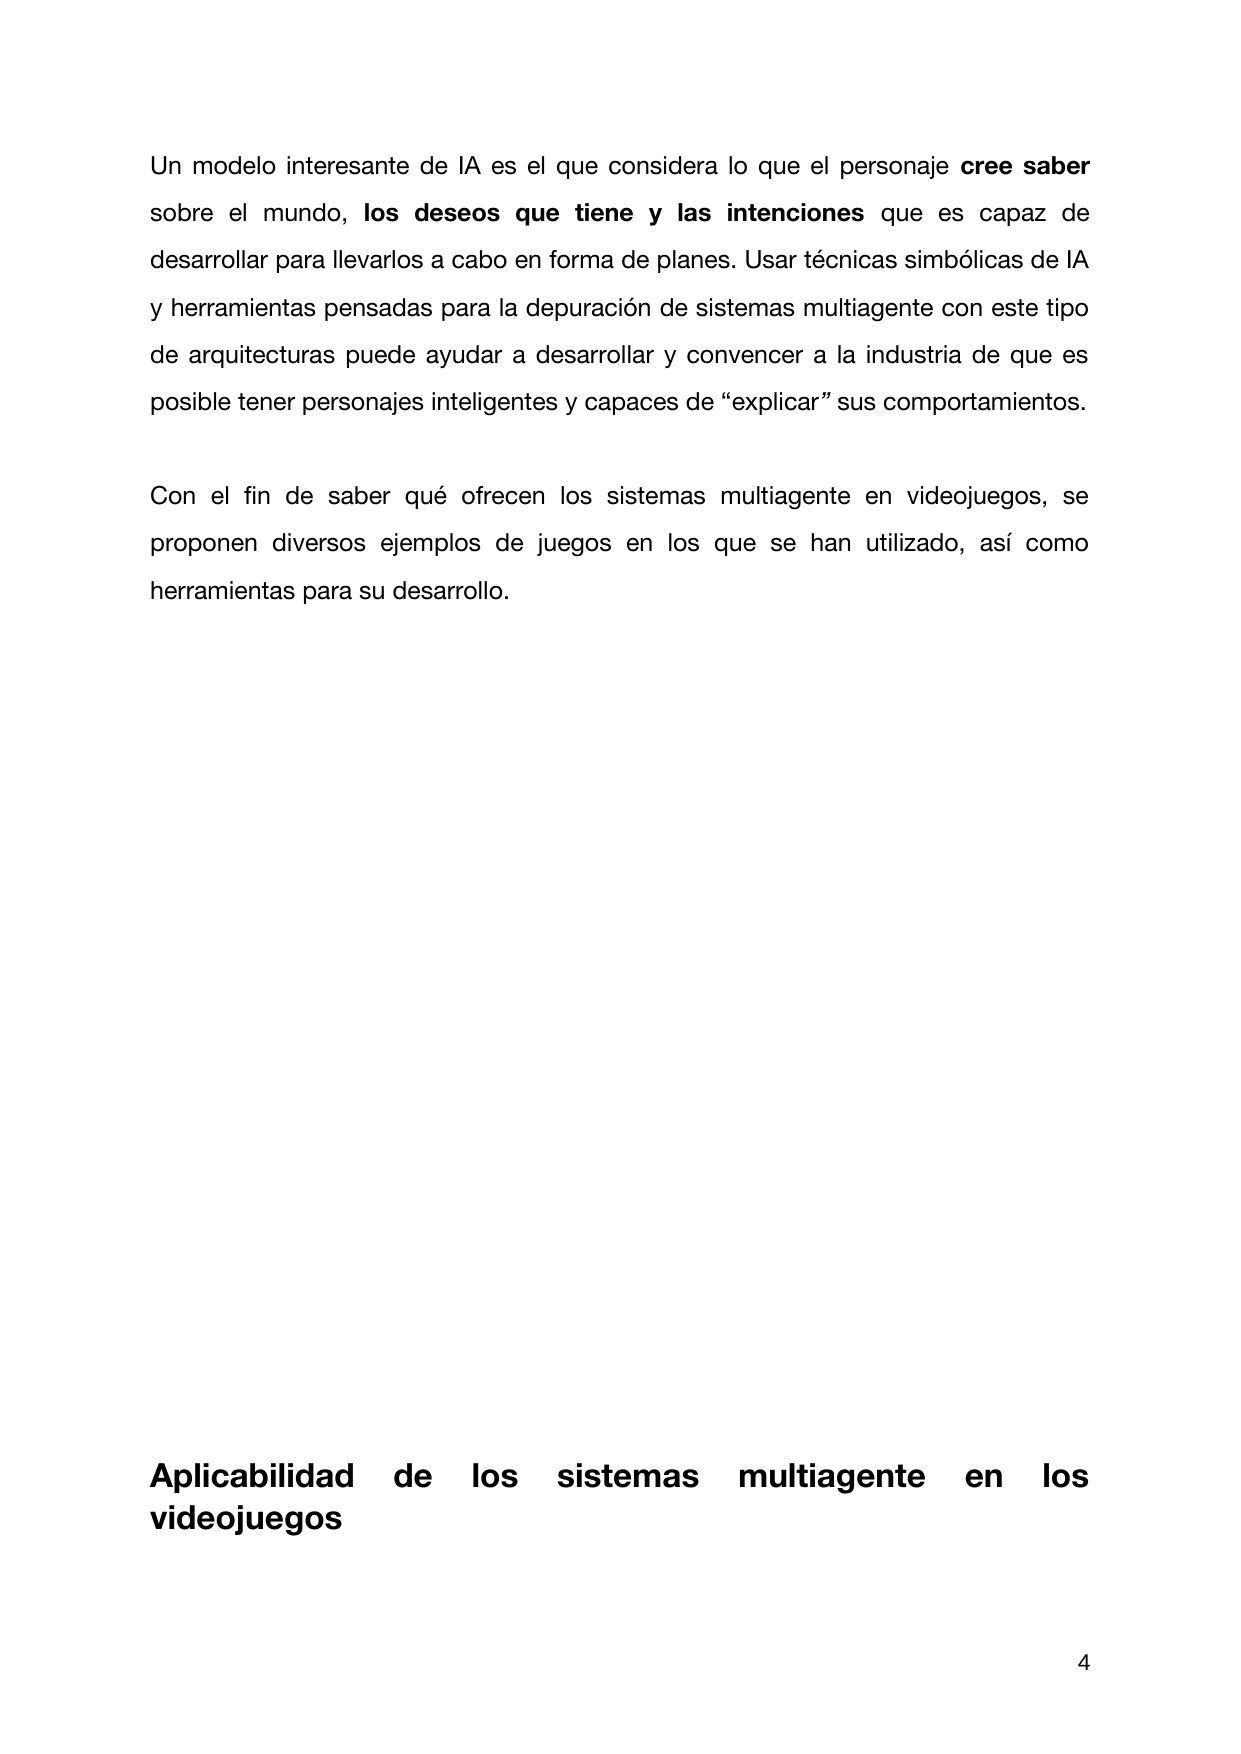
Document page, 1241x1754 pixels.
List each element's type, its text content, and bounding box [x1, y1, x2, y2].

text Un modelo interesante de IA es el que considera lo que el personaje cree saber sobre el mundo, los deseos que tiene y las intenciones que es capaz de desarrollar para llevarlos a cabo en forma de planes. Usar técnicas simbólicas de IA y herramientas pensadas para la depuración de sistemas multiagente con este tipo de arquitecturas puede ayudar a desarrollar y convencer a la industria de que es posible tener personajes inteligentes y capaces de “explicar” sus comportamientos. [150, 150, 1090, 417]
subtitle Aplicabilidad de los sistemas multiagente en los videojuegos [150, 1455, 1090, 1539]
text Con el fin de saber qué ofrecen los sistemas multiagente en videojuegos, se proponen diversos ejemplos de juegos en los que se han utilizado, así como herramientas para su desarrollo. [150, 480, 1090, 606]
